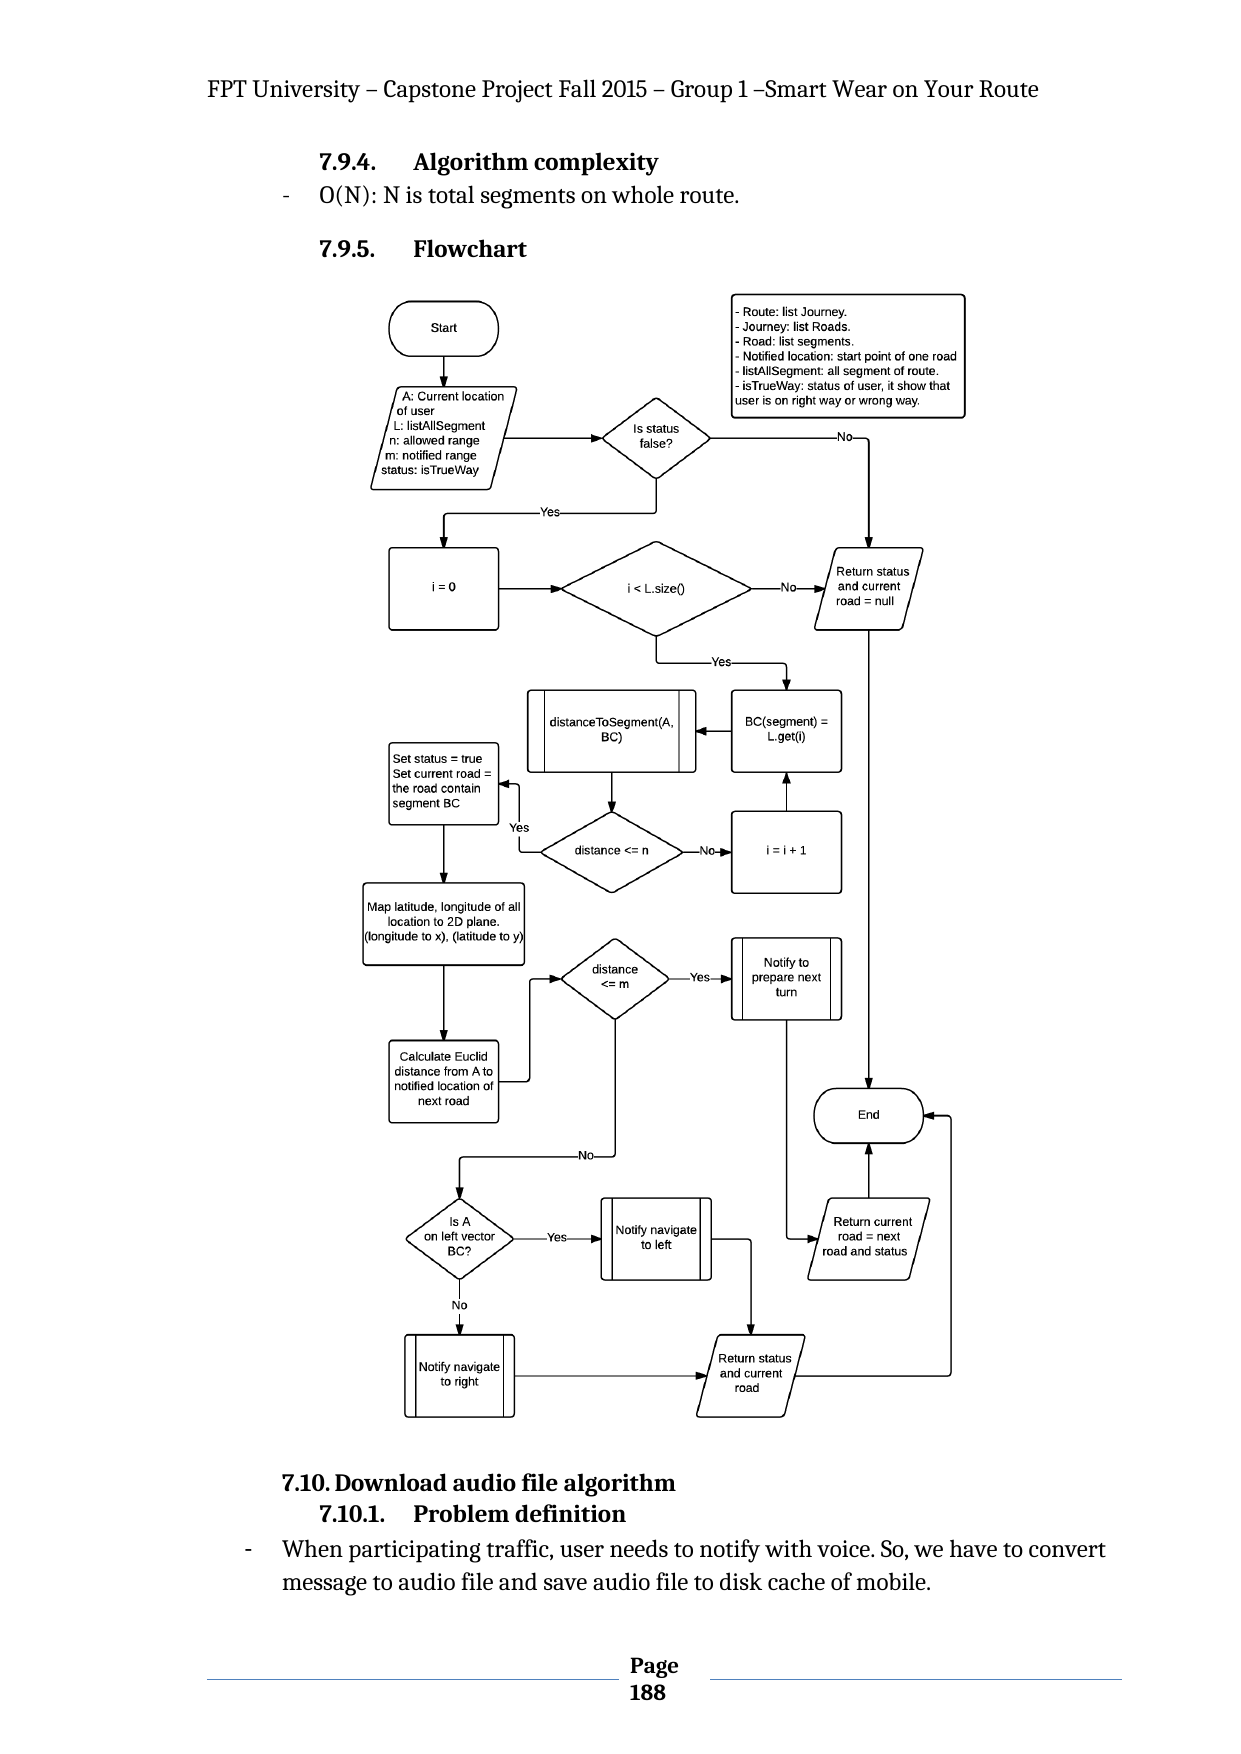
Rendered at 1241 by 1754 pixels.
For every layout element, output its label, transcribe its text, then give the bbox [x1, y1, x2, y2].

list O(N): N is total segments on whole route. [282, 181, 1122, 209]
subtitle Flowchart [319, 234, 1122, 263]
subtitle Download audio file algorithm [282, 1469, 1122, 1497]
subtitle Problem definition [319, 1500, 1122, 1528]
list When participating traffic, user needs to notify with voice. So, we have to convert message to audio file and save audio file to disk cache of mobile. [244, 1533, 1122, 1596]
picture [336, 267, 993, 1444]
subtitle Algorithm complexity [319, 148, 1122, 176]
